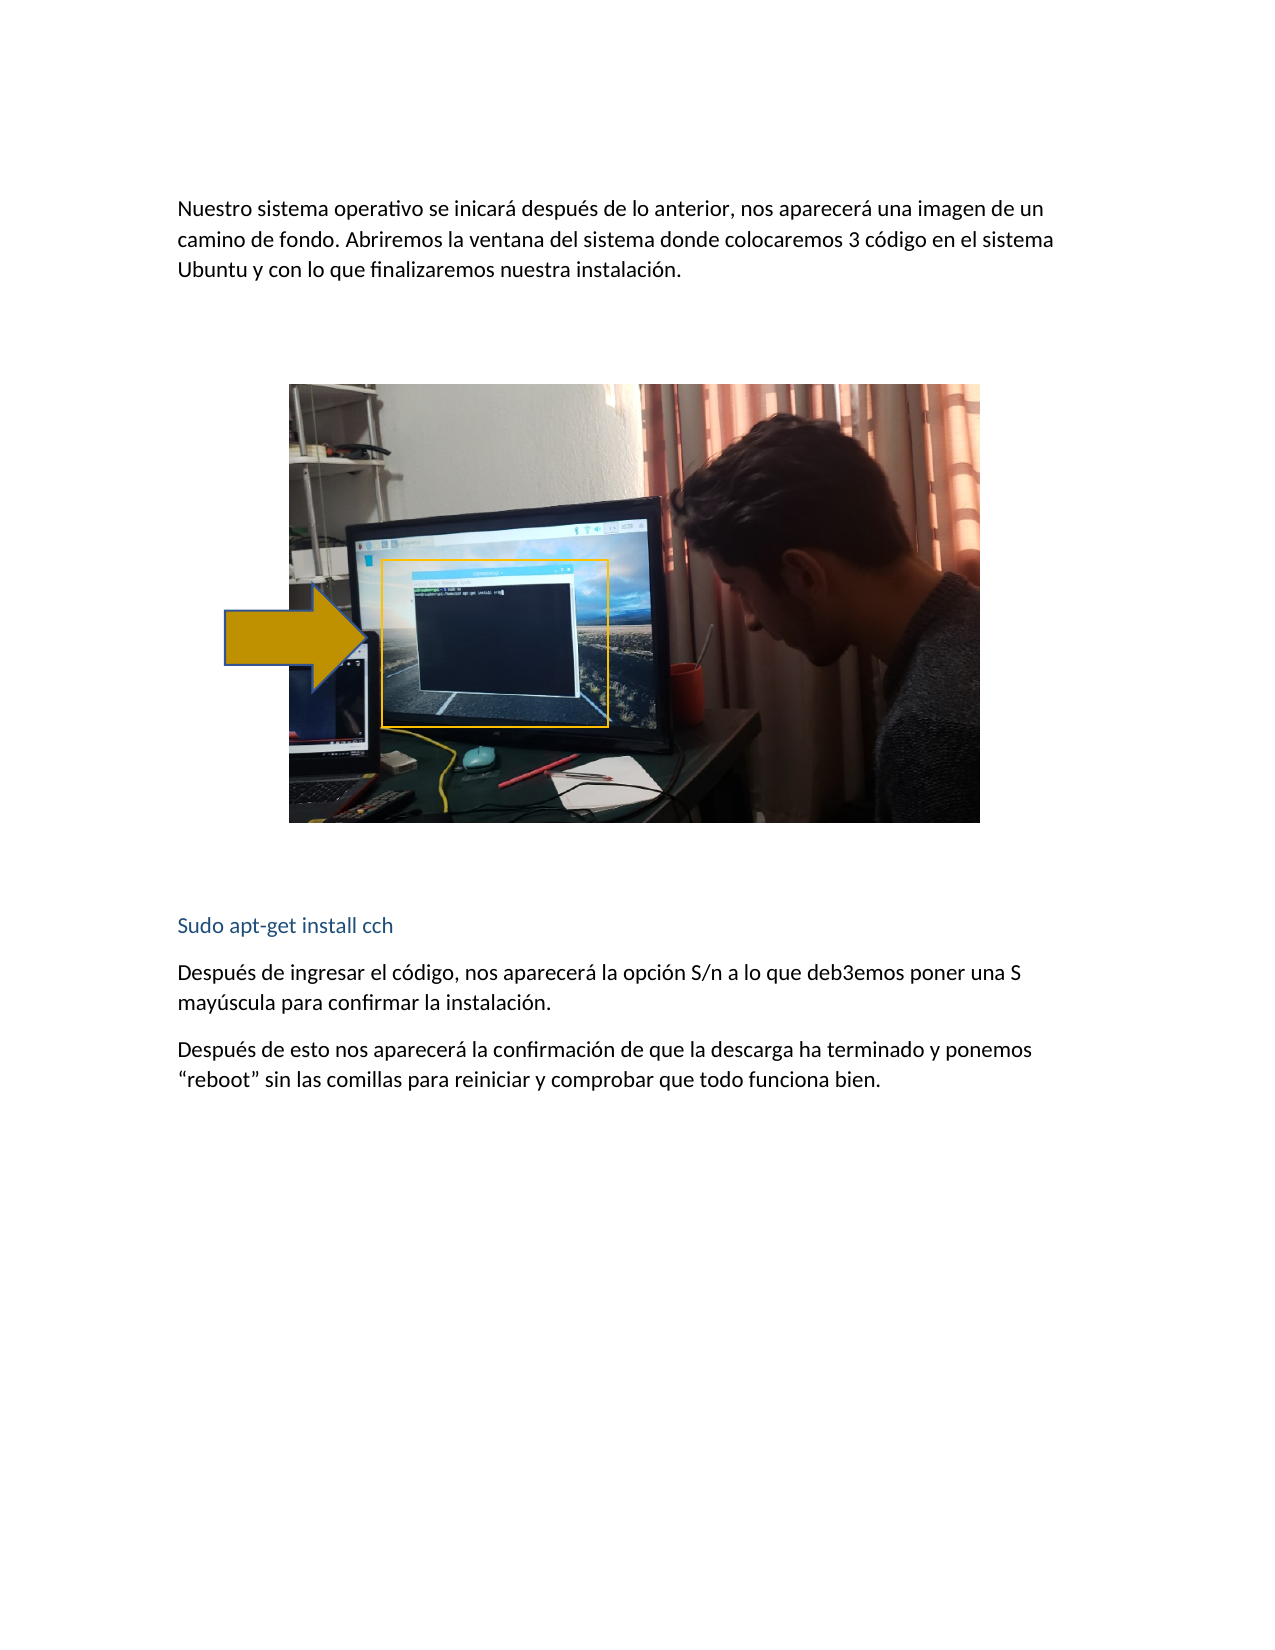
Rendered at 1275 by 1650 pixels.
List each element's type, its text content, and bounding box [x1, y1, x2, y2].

text Nuestro sistema operativo se inicará después de lo anterior, nos aparecerá una imagen de un camino de fondo. Abriremos la ventana del sistema donde colocaremos 3 código en el sistema Ubuntu y con lo que finalizaremos nuestra instalación. [177, 194, 1098, 283]
text Después de ingresar el código, nos aparecerá la opción S/n a lo que deb3emos poner una S mayúscula para confirmar la instalación. [177, 958, 1098, 1016]
text Después de esto nos aparecerá la confirmación de que la descarga ha terminado y ponemos “reboot” sin las comillas para reiniciar y comprobar que todo funciona bien. [177, 1035, 1098, 1093]
picture [289, 384, 980, 823]
text Sudo apt-get install cch [177, 911, 1098, 939]
